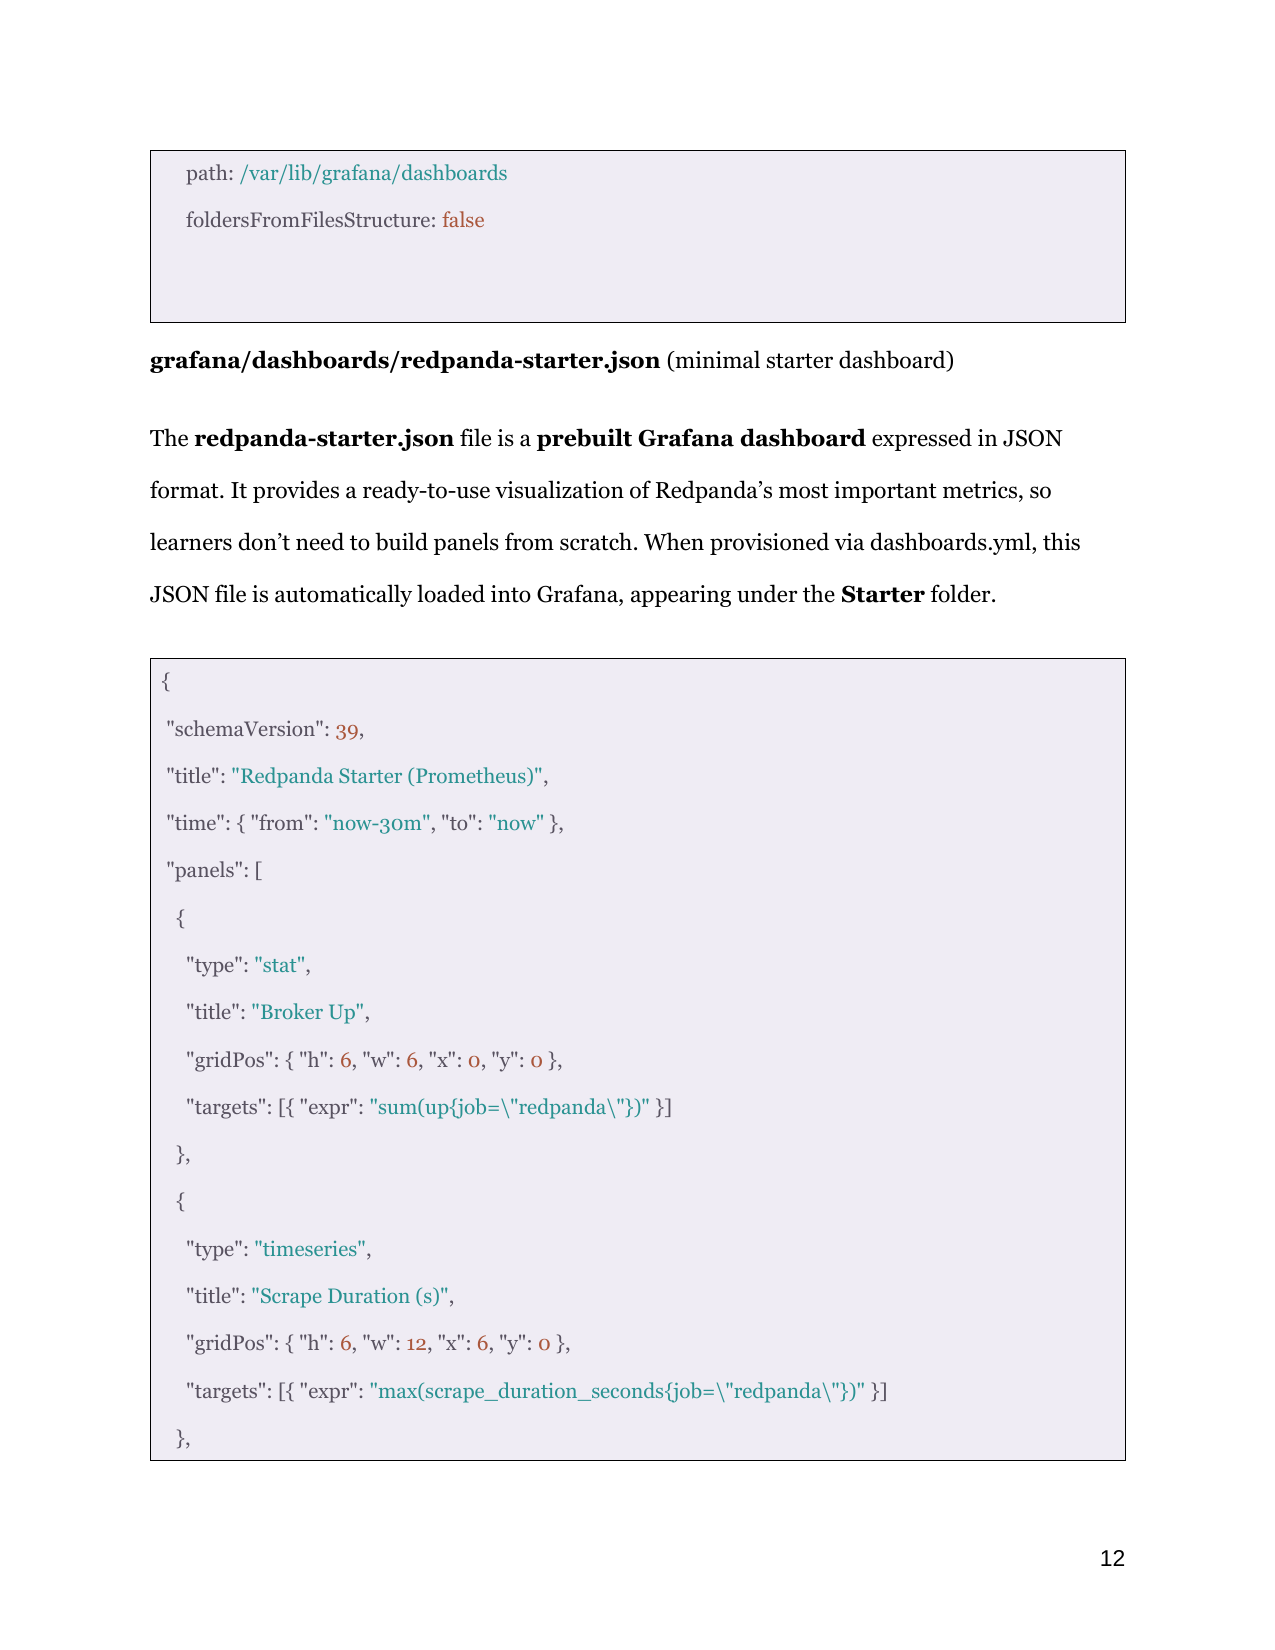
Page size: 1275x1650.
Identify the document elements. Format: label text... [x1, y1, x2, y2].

text The redpanda-starter.json file is a prebuilt Grafana dashboard expressed in JSON format. It provides a ready-to-use visualization of Redpanda’s most important metrics, so learners don’t need to build panels from scratch. When provisioned via dashboards.yml, this JSON file is automatically loaded into Grafana, appearing under the Starter folder. [150, 425, 1125, 607]
text grafana/dashboards/redpanda-starter.json (minimal starter dashboard) [150, 348, 1125, 374]
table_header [151, 659, 1125, 1460]
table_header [151, 151, 1125, 322]
